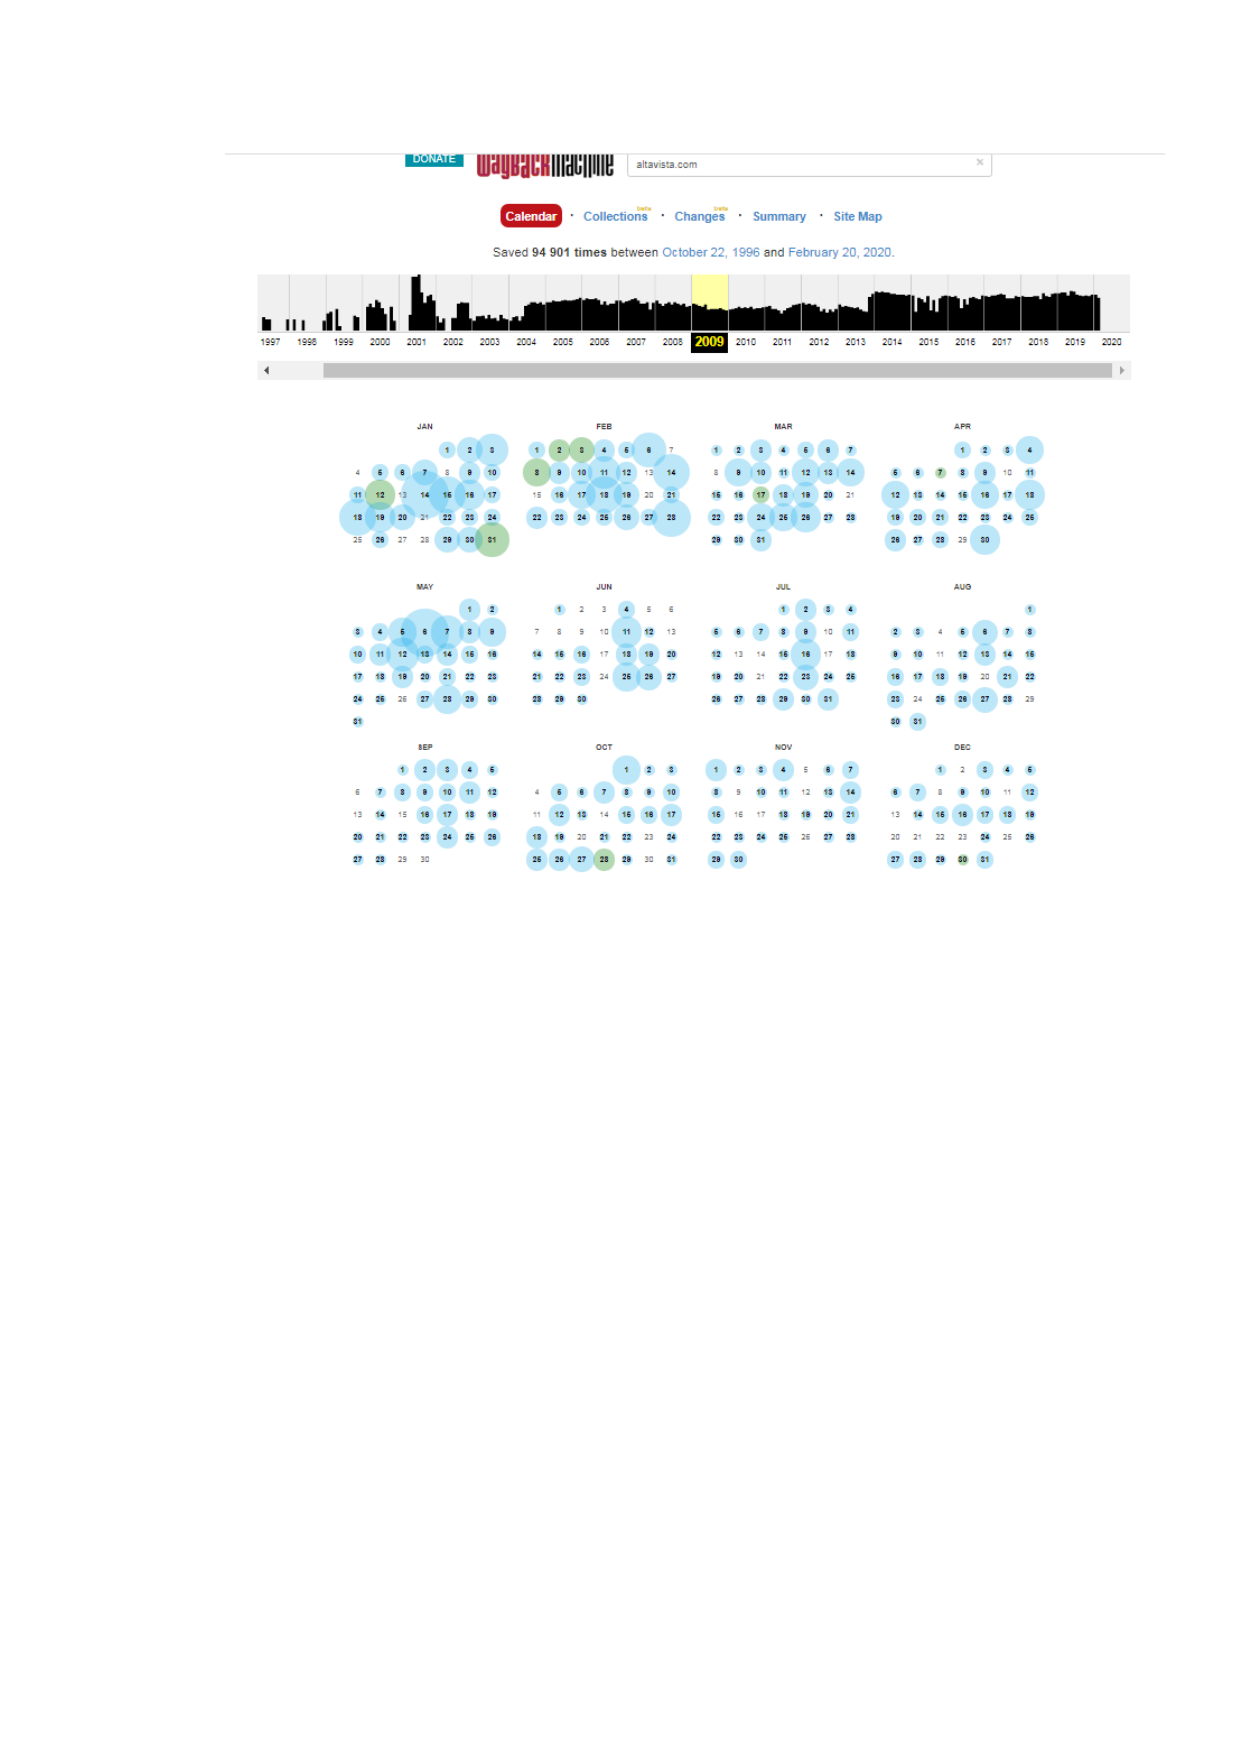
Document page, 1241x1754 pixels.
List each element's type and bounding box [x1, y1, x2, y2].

picture [225, 150, 1166, 889]
